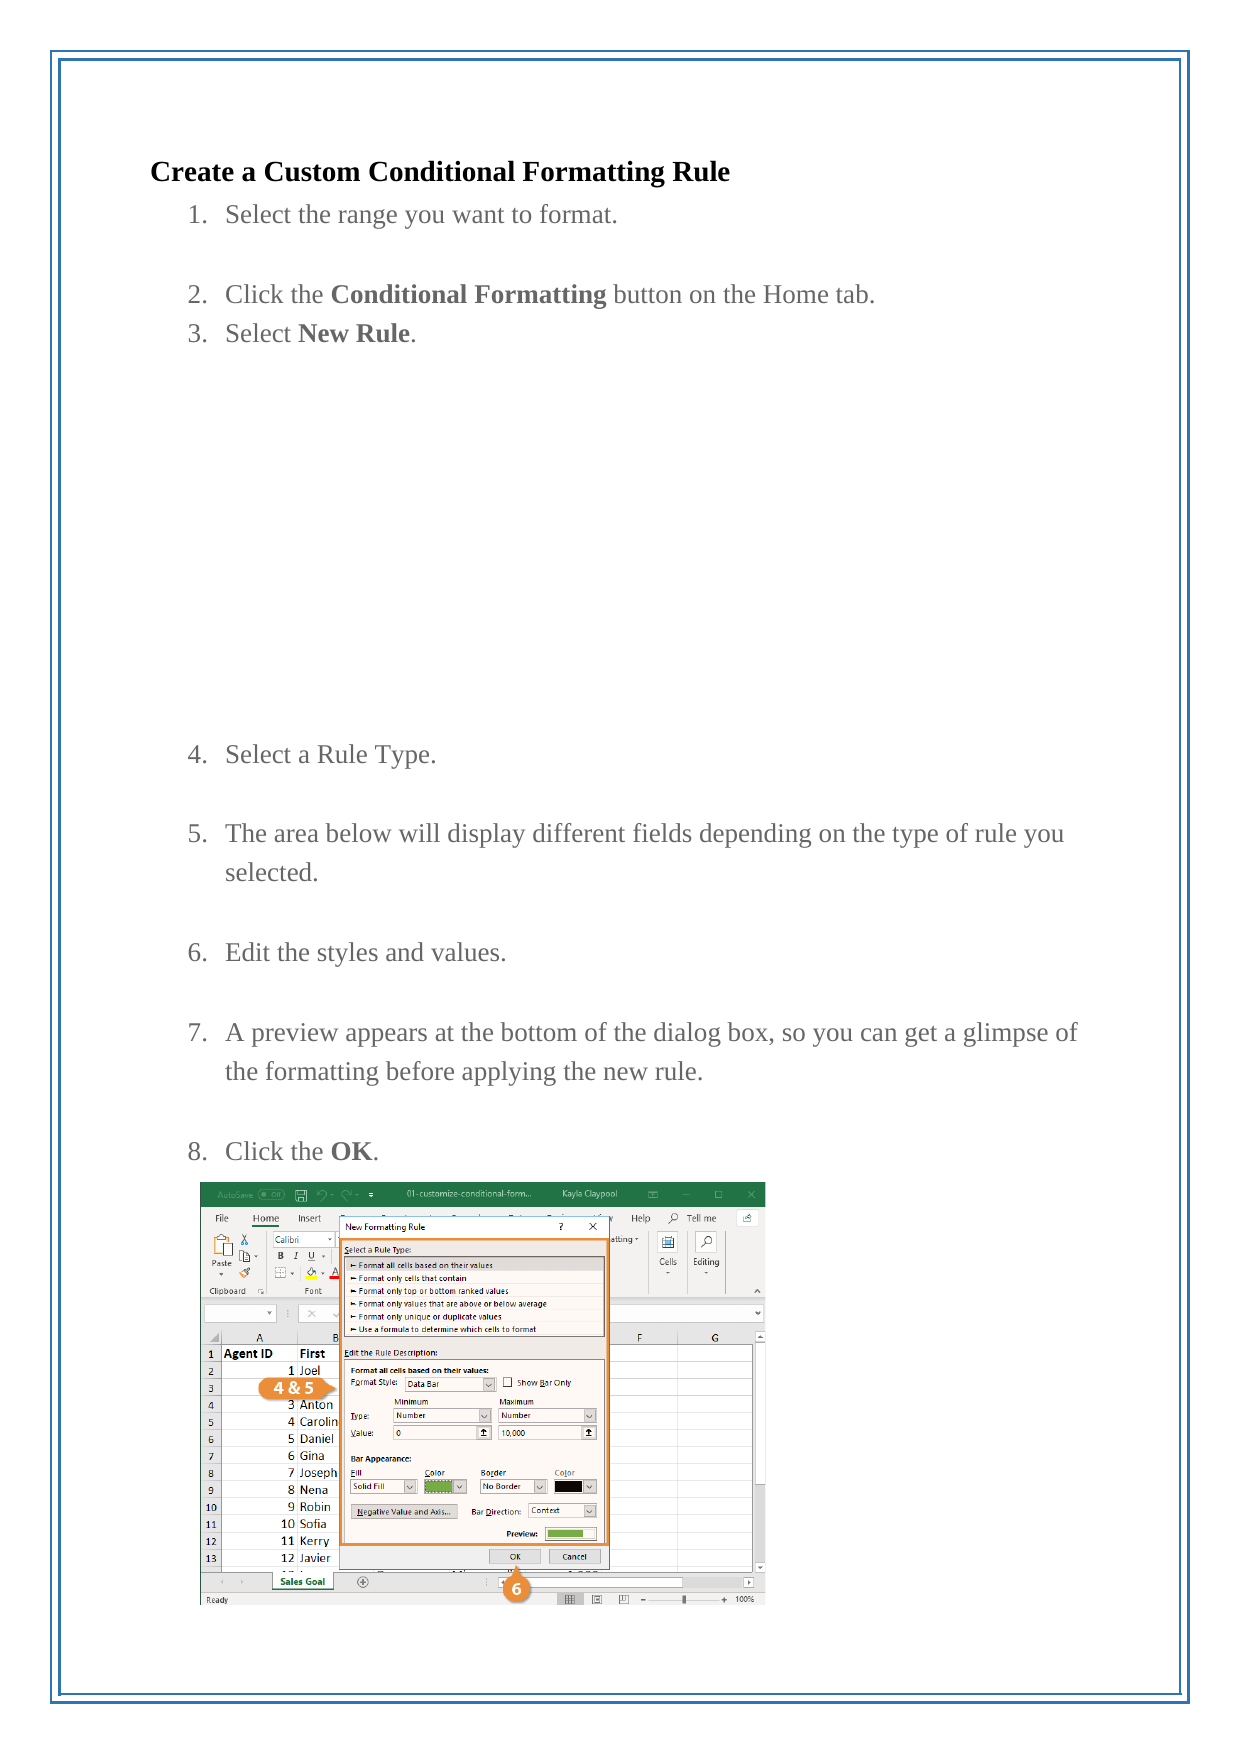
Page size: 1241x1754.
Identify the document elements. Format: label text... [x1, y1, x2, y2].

list Edit the styles and values. [187, 928, 1090, 967]
list The area below will display different fields depending on the type of rule you selected. [187, 809, 1090, 888]
list Select New Rule. [187, 309, 1090, 348]
list Select a Rule Type. [187, 730, 1090, 769]
subtitle Create a Custom Conditional Formatting Rule [150, 154, 1090, 188]
list A preview appears at the bottom of the dialog box, so you can get a glimpse of the formatting before applying the new rule. [187, 1008, 1090, 1086]
picture [200, 1182, 766, 1604]
list Select the range you want to format. [187, 190, 1090, 229]
list Click the Conditional Formatting button on the Home tab. [187, 270, 1090, 309]
list Click the OK. [187, 1127, 1090, 1166]
